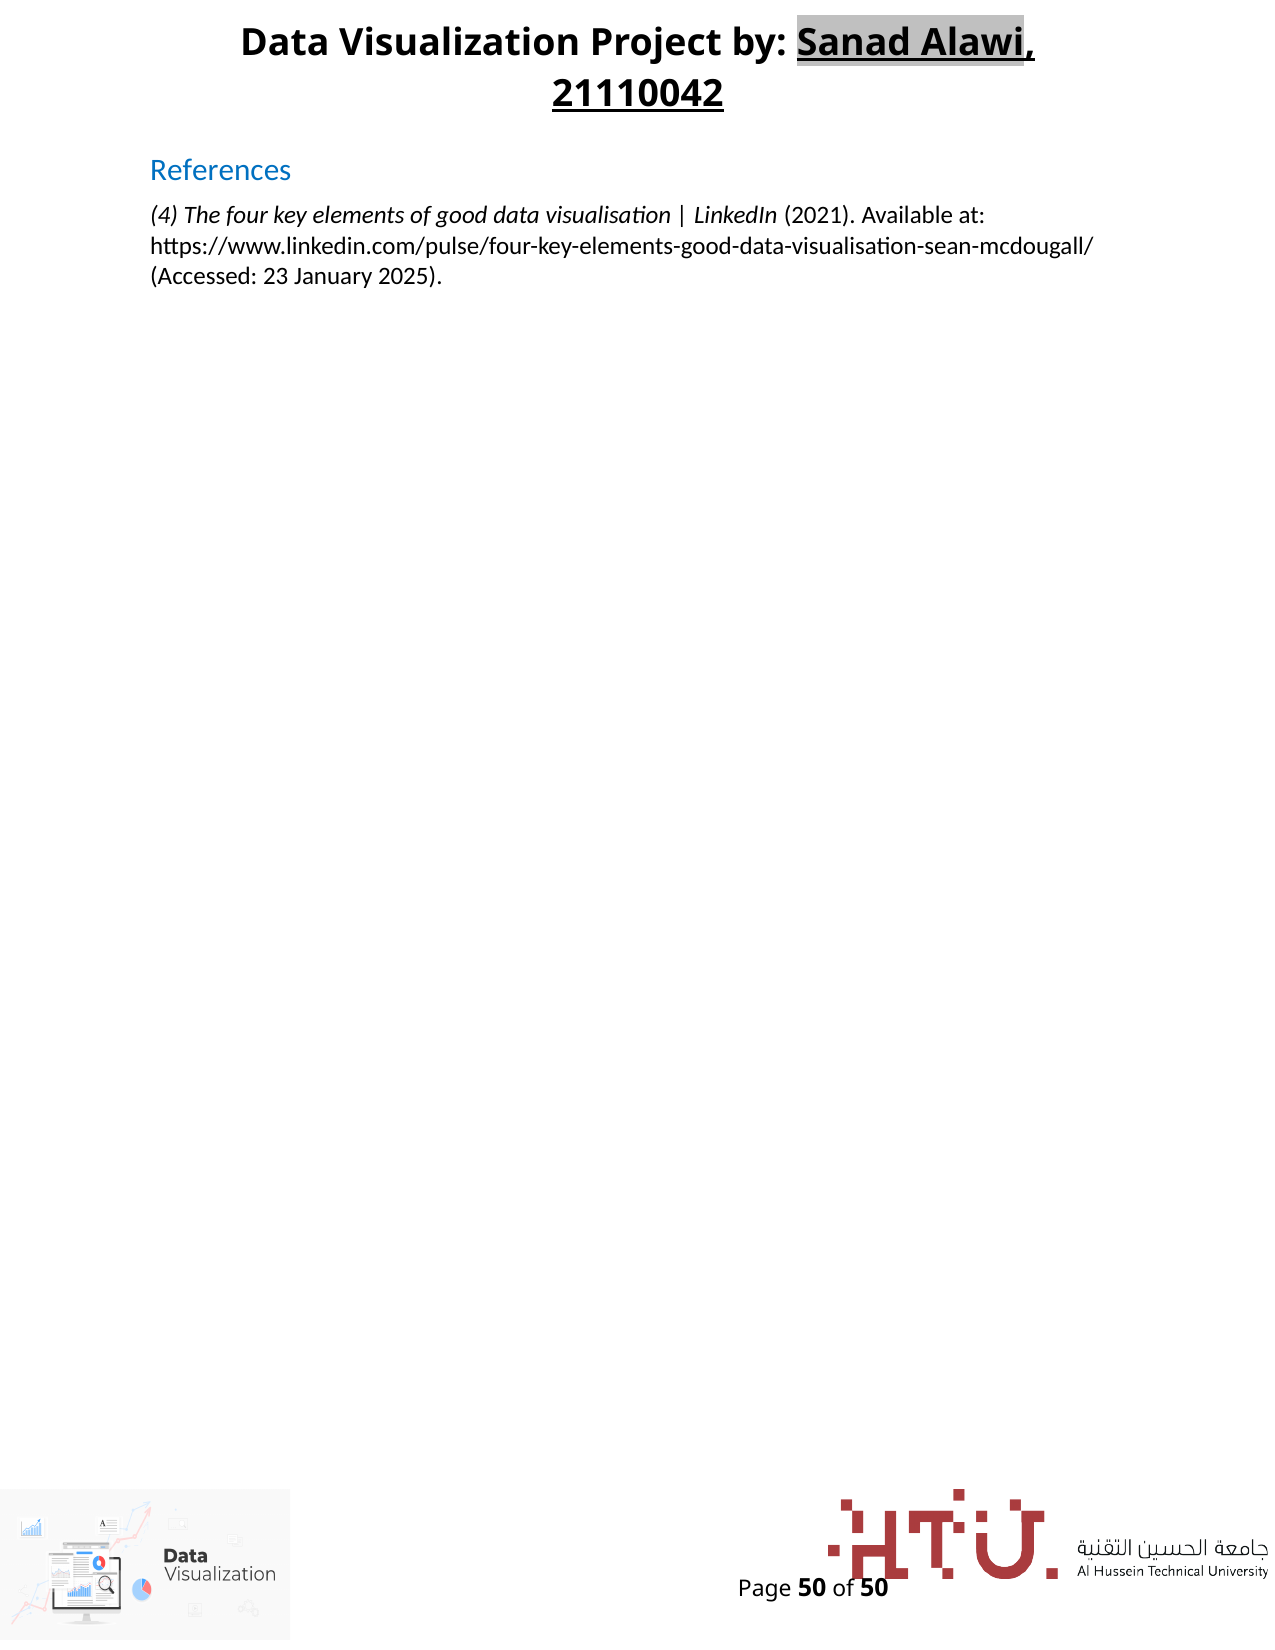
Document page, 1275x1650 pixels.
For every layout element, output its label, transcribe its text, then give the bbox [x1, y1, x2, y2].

picture [0, 1489, 290, 1640]
picture [828, 1489, 1268, 1579]
text (4) The four key elements of good data visualisation | LinkedIn (2021). Available at: https://www.linkedin.com/pulse/four-key-elements-good-data-visualisation-sean-mcdougall/ (Accessed: 23 January 2025). [150, 199, 1125, 291]
subtitle References [150, 150, 1125, 188]
